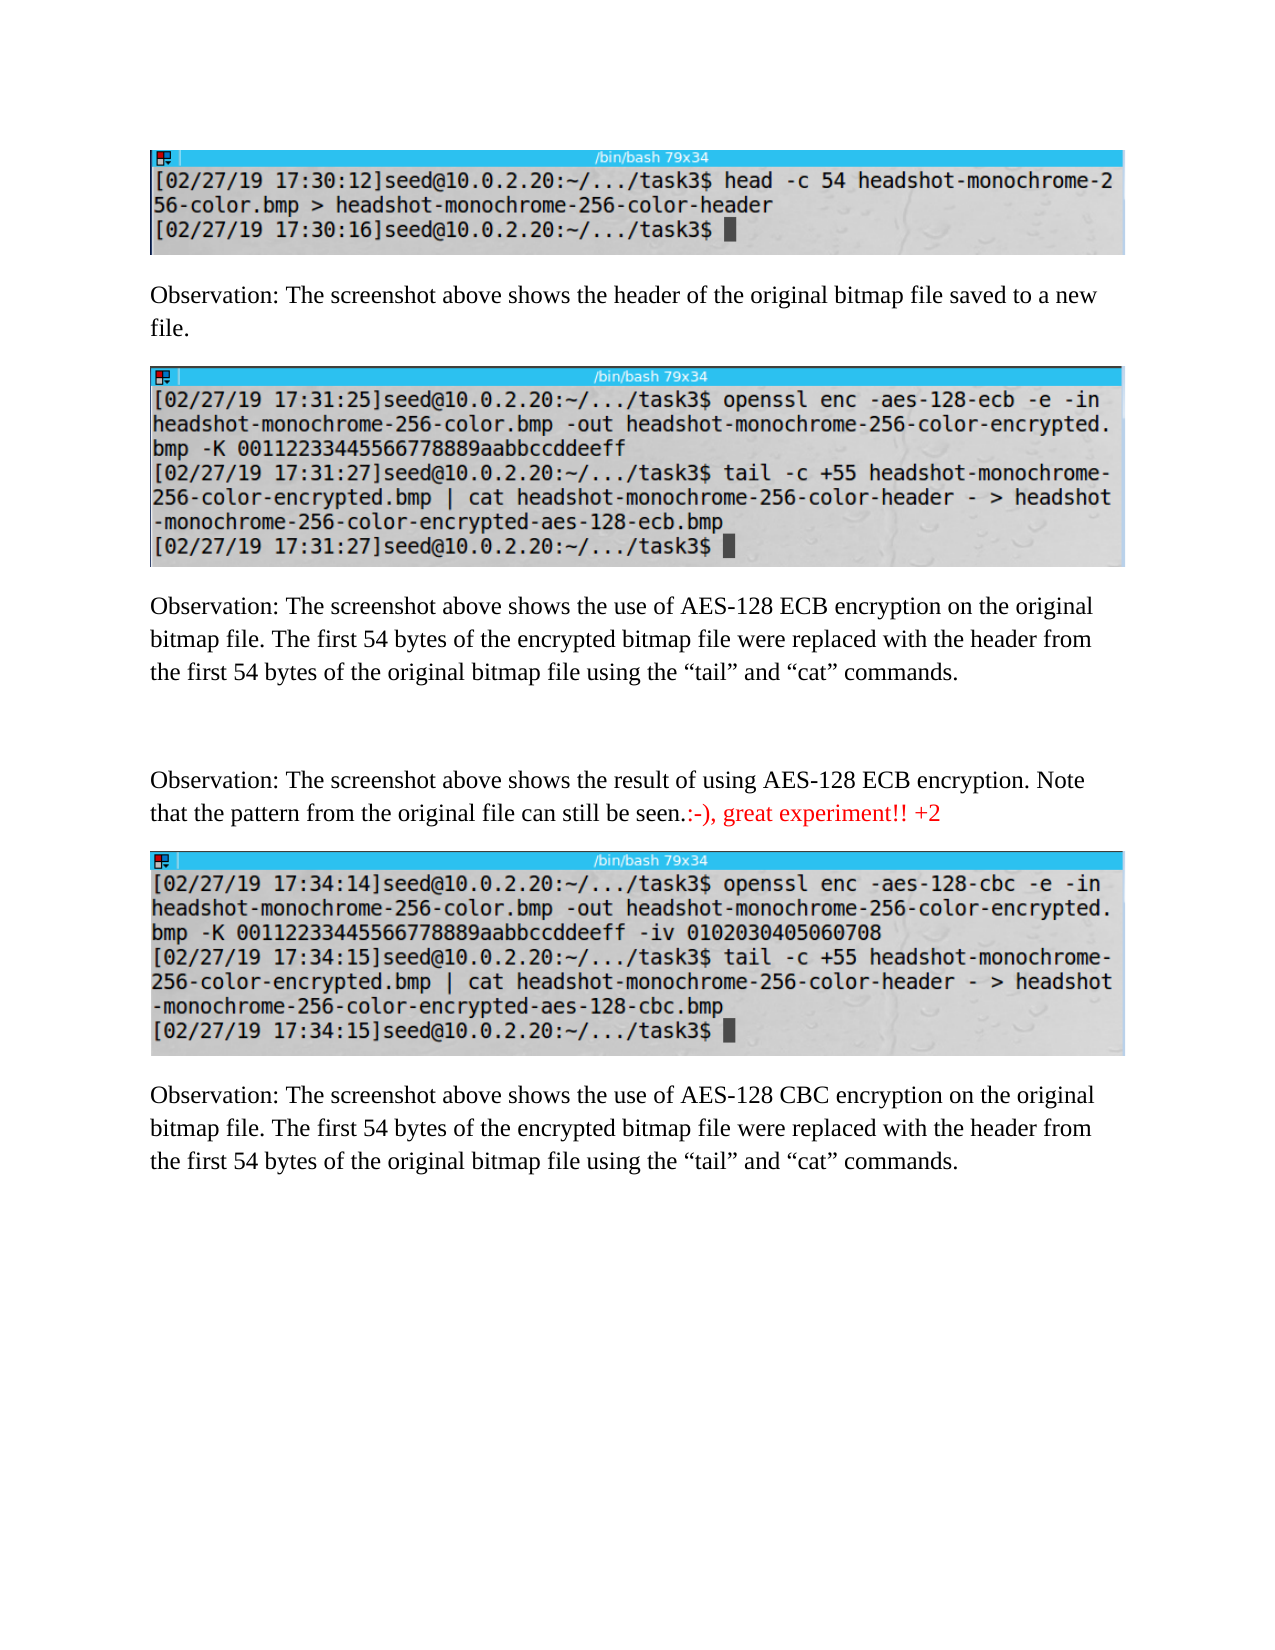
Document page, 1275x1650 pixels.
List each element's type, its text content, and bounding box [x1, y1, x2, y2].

text Observation: The screenshot above shows the header of the original bitmap file saved to a new file. [150, 280, 1125, 342]
picture [150, 851, 1125, 1056]
picture [150, 150, 1125, 255]
picture [150, 366, 1125, 567]
text Observation: The screenshot above shows the result of using AES-128 ECB encryption. Note that the pattern from the original file can still be seen.:-), great experiment!! +2 [150, 765, 1125, 827]
text Observation: The screenshot above shows the use of AES-128 ECB encryption on the original bitmap file. The first 54 bytes of the encrypted bitmap file were replaced with the header from the first 54 bytes of the original bitmap file using the “tail” and “cat” commands. [150, 591, 1125, 686]
text Observation: The screenshot above shows the use of AES-128 CBC encryption on the original bitmap file. The first 54 bytes of the encrypted bitmap file were replaced with the header from the first 54 bytes of the original bitmap file using the “tail” and “cat” commands. [150, 1080, 1125, 1175]
